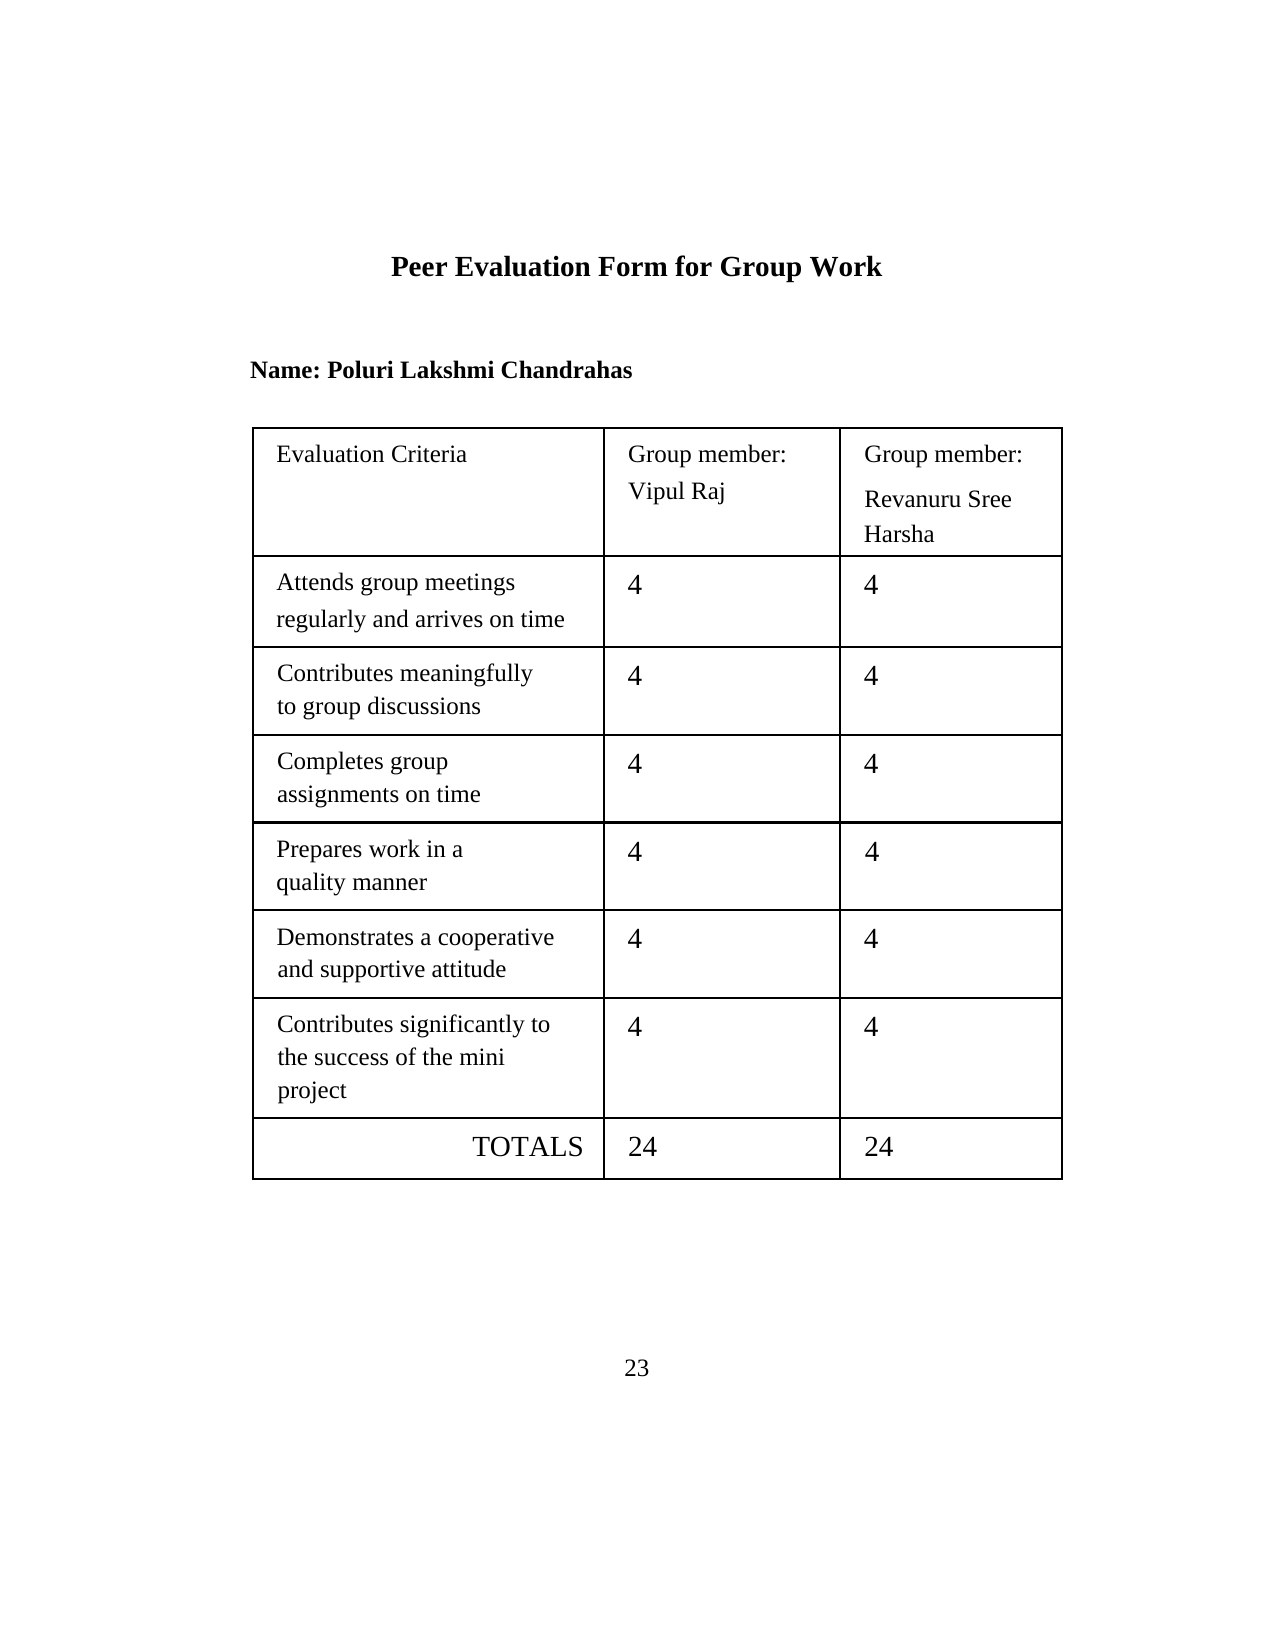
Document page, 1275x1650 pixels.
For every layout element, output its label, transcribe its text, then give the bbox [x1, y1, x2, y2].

table_cell 4 [605, 911, 839, 997]
table_cell 4 [605, 999, 839, 1117]
table_cell Contributes significantly to the success of the mini project [254, 999, 603, 1117]
table_cell 24 [841, 1119, 1061, 1178]
table_cell 4 [605, 824, 839, 909]
table_cell 4 [841, 648, 1061, 733]
table_cell Prepares work in a quality manner [254, 824, 603, 909]
text Name: Poluri Lakshmi Chandrahas [156, 355, 1117, 384]
table_header Group member: Vipul Raj [605, 429, 839, 555]
table_cell 4 [841, 999, 1061, 1117]
table_cell Contributes meaningfully to group discussions [254, 648, 603, 733]
table_cell 4 [841, 824, 1061, 909]
text 23 [156, 1353, 1117, 1382]
table_cell 4 [605, 557, 839, 646]
table_cell Demonstrates a cooperative and supportive attitude [254, 911, 603, 997]
table_cell 24 [605, 1119, 839, 1178]
table_cell TOTALS [254, 1119, 603, 1178]
table_cell 4 [841, 557, 1061, 646]
table_cell 4 [605, 648, 839, 733]
text Peer Evaluation Form for Group Work [156, 249, 1117, 283]
table_cell Attends group meetings regularly and arrives on time [254, 557, 603, 646]
table_header Group member: Revanuru Sree Harsha [841, 429, 1061, 555]
table_cell 4 [841, 911, 1061, 997]
table_cell Completes group assignments on time [254, 736, 603, 821]
table_header Evaluation Criteria [254, 429, 603, 555]
table_cell 4 [841, 736, 1061, 821]
table_cell 4 [605, 736, 839, 821]
